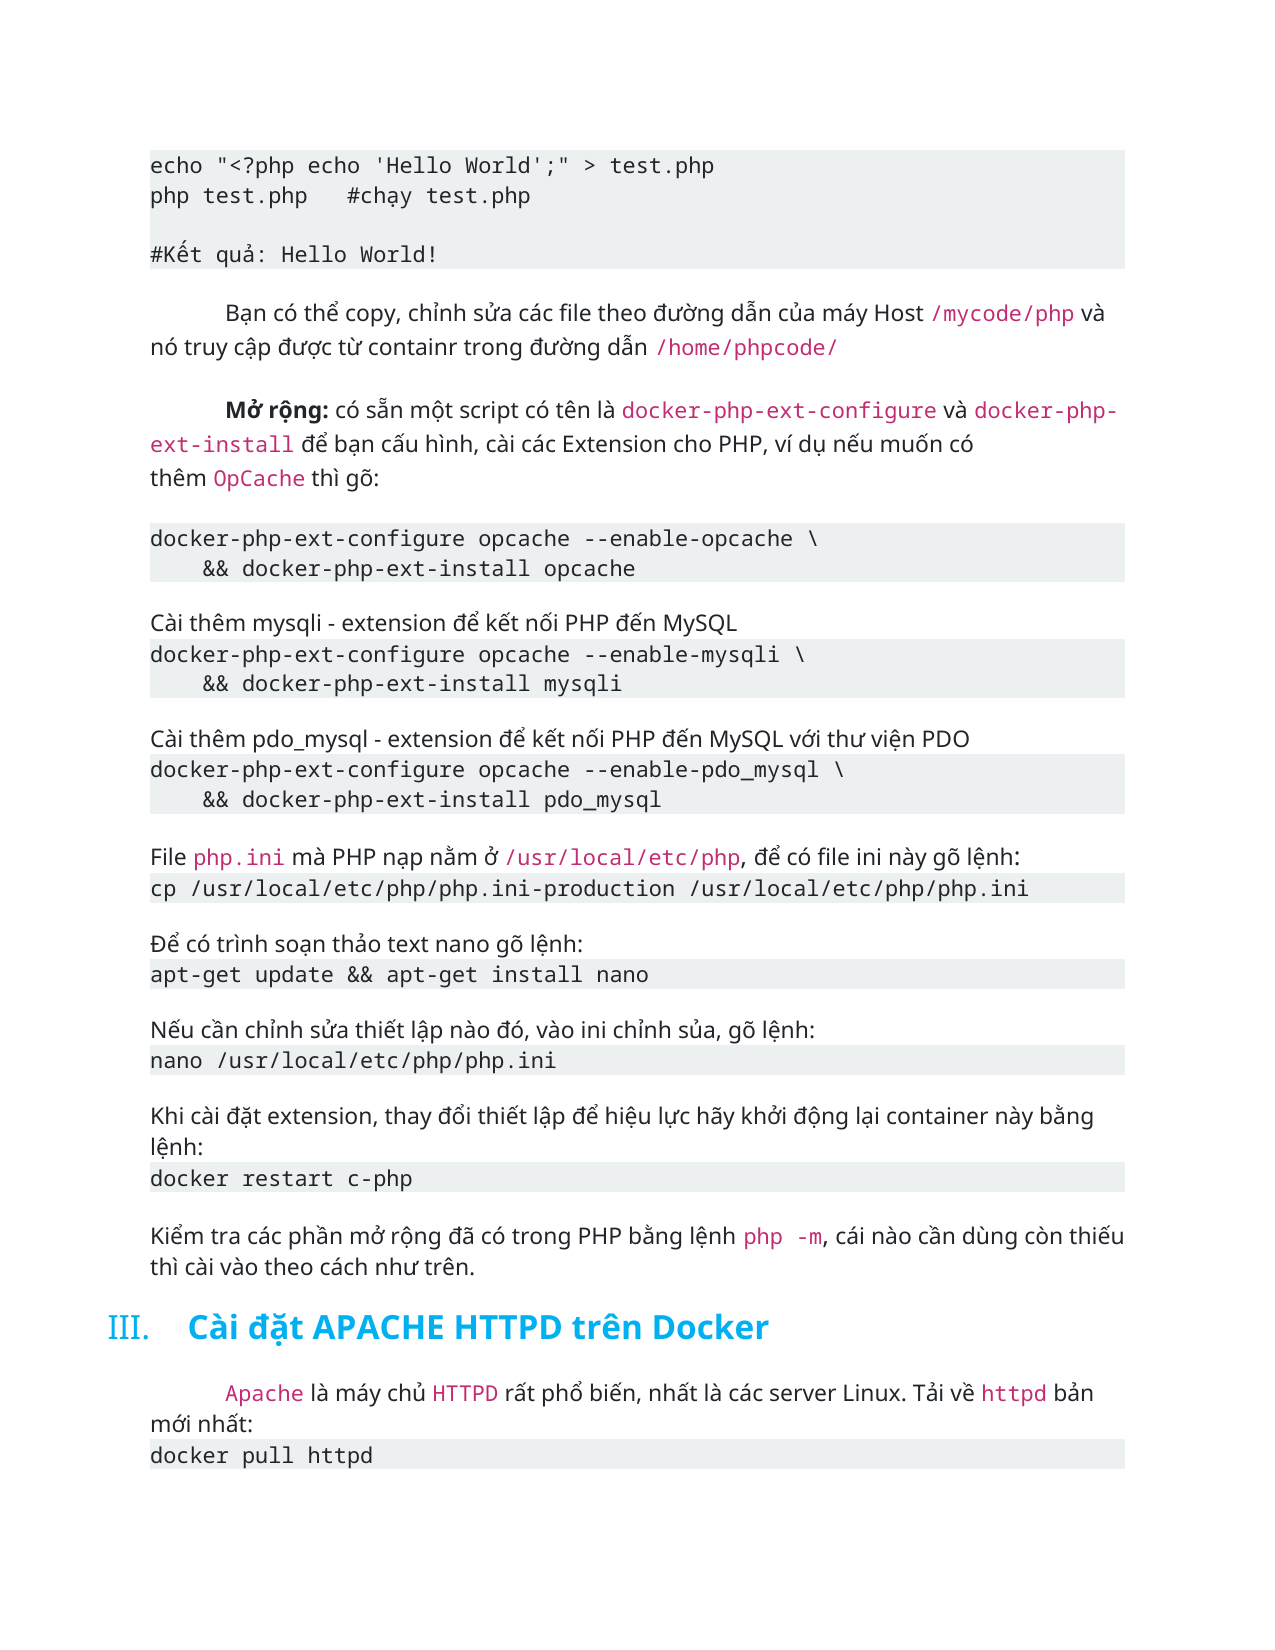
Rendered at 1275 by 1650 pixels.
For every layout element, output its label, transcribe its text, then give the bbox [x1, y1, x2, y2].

text Khi cài đặt extension, thay đổi thiết lập để hiệu lực hãy khởi động lại container này bằng lệnh: [150, 1100, 1125, 1162]
text Bạn có thể copy, chỉnh sửa các file theo đường dẫn của máy Host /mycode/php và nó truy cập được từ containr trong đường dẫn /home/phpcode/ [150, 294, 1125, 362]
text #Kết quả: Hello World! [150, 239, 1125, 269]
text Apache là máy chủ HTTPD rất phổ biến, nhất là các server Linux. Tải về httpd bản mới nhất: [150, 1374, 1125, 1439]
text docker-php-ext-configure opcache --enable-opcache \ [150, 523, 1125, 553]
text Nếu cần chỉnh sửa thiết lập nào đó, vào ini chỉnh sủa, gõ lệnh: [150, 1014, 1125, 1045]
text File php.ini mà PHP nạp nằm ở /usr/local/etc/php, để có file ini này gõ lệnh: [150, 839, 1125, 873]
text docker pull httpd [150, 1439, 1125, 1469]
text && docker-php-ext-install mysqli [150, 668, 1125, 698]
text Cài thêm pdo_mysql - extension để kết nối PHP đến MySQL với thư viện PDO [150, 723, 1125, 754]
text php test.php #chạy test.php [150, 180, 1125, 209]
text Cài thêm mysqli - extension để kết nối PHP đến MySQL [150, 607, 1125, 639]
text cp /usr/local/etc/php/php.ini-production /usr/local/etc/php/php.ini [150, 873, 1125, 903]
text Để có trình soạn thảo text nano gõ lệnh: [150, 928, 1125, 959]
text Mở rộng: có sẵn một script có tên là docker-php-ext-configure và docker-php-ext-install để bạn cấu hình, cài các Extension cho PHP, ví dụ nếu muốn có thêm OpCache thì gõ: [150, 391, 1125, 494]
text docker-php-ext-configure opcache --enable-mysqli \ [150, 639, 1125, 668]
text docker-php-ext-configure opcache --enable-pdo_mysql \ [150, 754, 1125, 784]
text && docker-php-ext-install pdo_mysql [150, 784, 1125, 814]
text nano /usr/local/etc/php/php.ini [150, 1045, 1125, 1075]
text && docker-php-ext-install opcache [150, 553, 1125, 582]
text echo "<?php echo 'Hello World';" > test.php [150, 150, 1125, 180]
text apt-get update && apt-get install nano [150, 959, 1125, 989]
text Kiểm tra các phần mở rộng đã có trong PHP bằng lệnh php -m, cái nào cần dùng còn thiếu thì cài vào theo cách như trên. [150, 1217, 1125, 1283]
text docker restart c-php [150, 1162, 1125, 1192]
subtitle Cài đặt APACHE HTTPD trên Docker [150, 1287, 1125, 1349]
